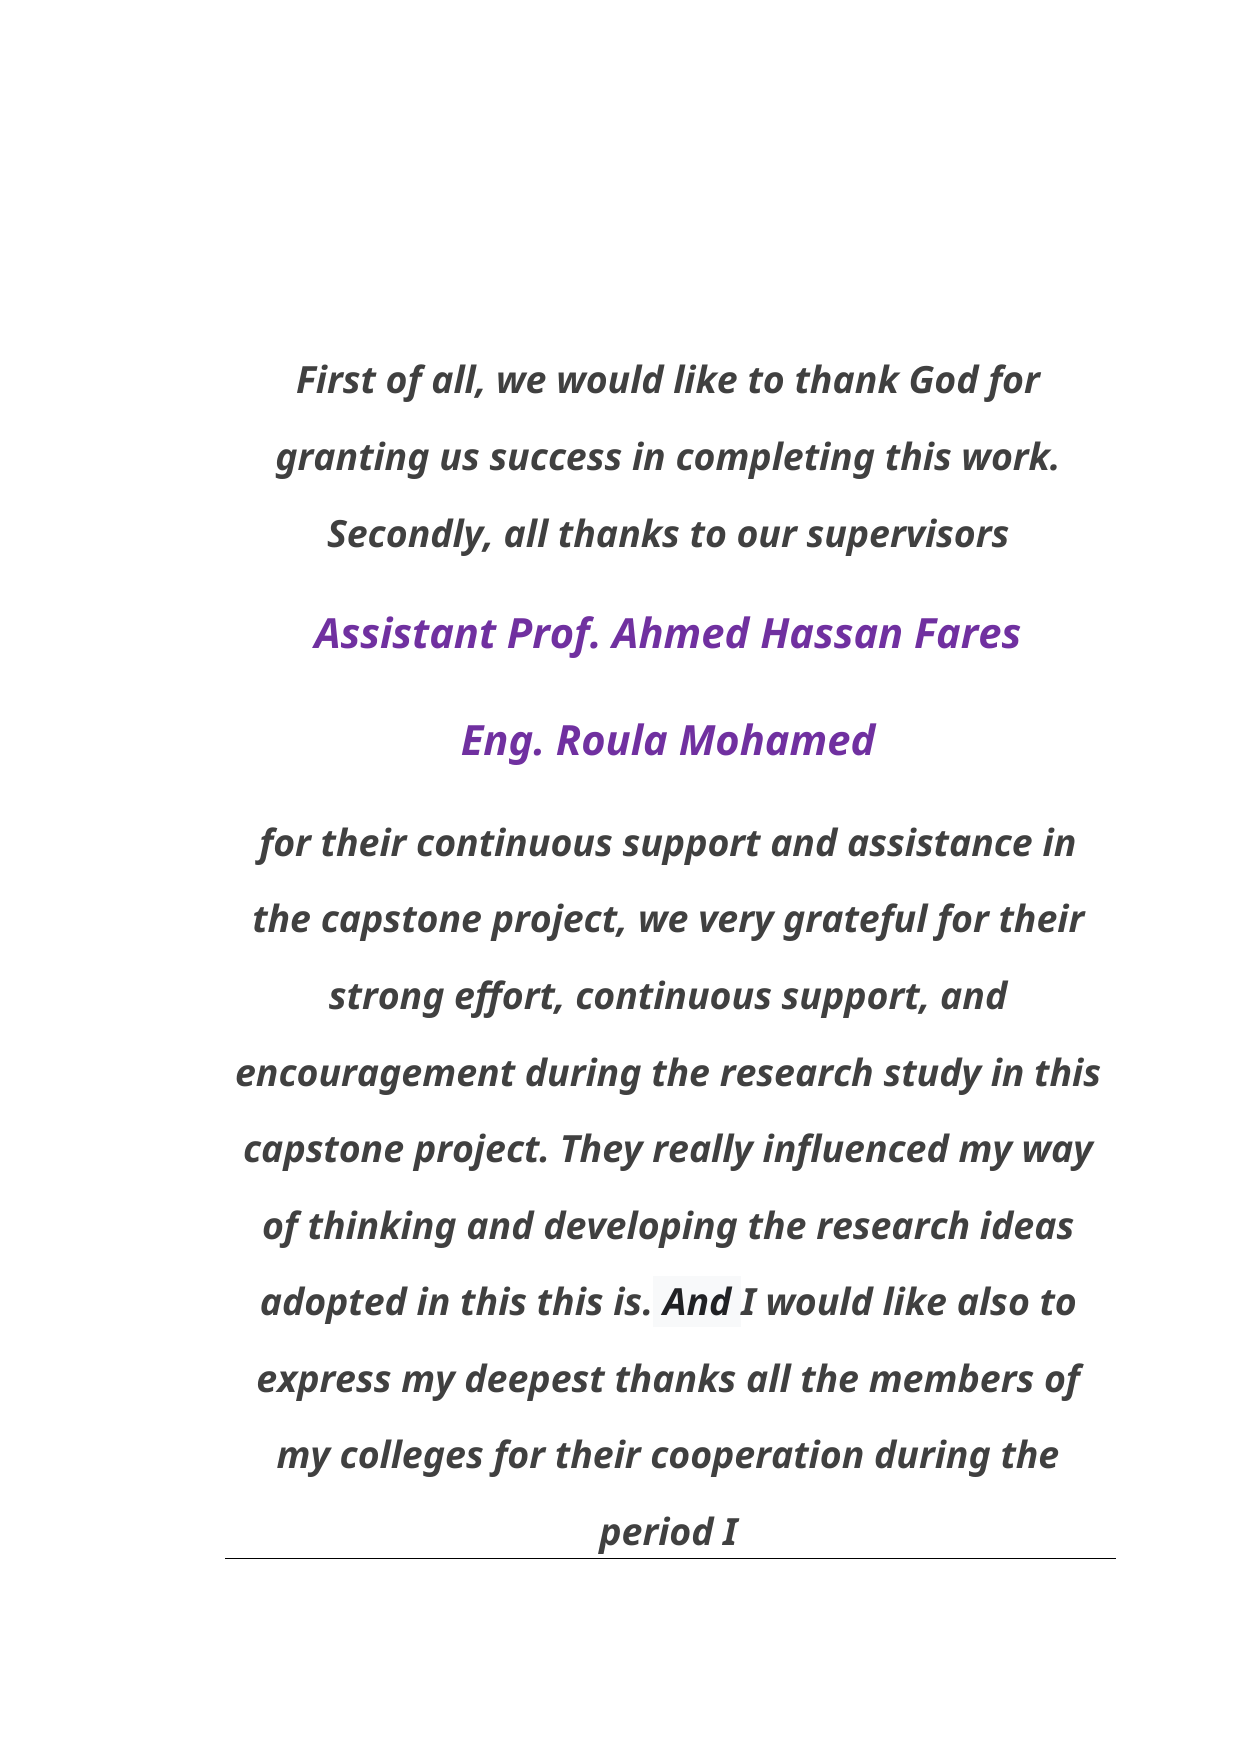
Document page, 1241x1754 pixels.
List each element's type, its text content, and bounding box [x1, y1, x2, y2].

text Eng. Roula Mohamed [225, 710, 1116, 767]
text for their continuous support and assistance in the capstone project, we very grateful for their strong effort, continuous support, and encouragement during the research study in this capstone project. They really influenced my way of thinking and developing the research ideas adopted in this this is. And I would like also to express my deepest thanks all the members of my colleges for their cooperation during the period I [225, 816, 1116, 1558]
text First of all, we would like to thank God for granting us success in completing this work. Secondly, all thanks to our supervisors [225, 354, 1116, 558]
text Assistant Prof. Ahmed Hassan Fares [225, 604, 1116, 661]
